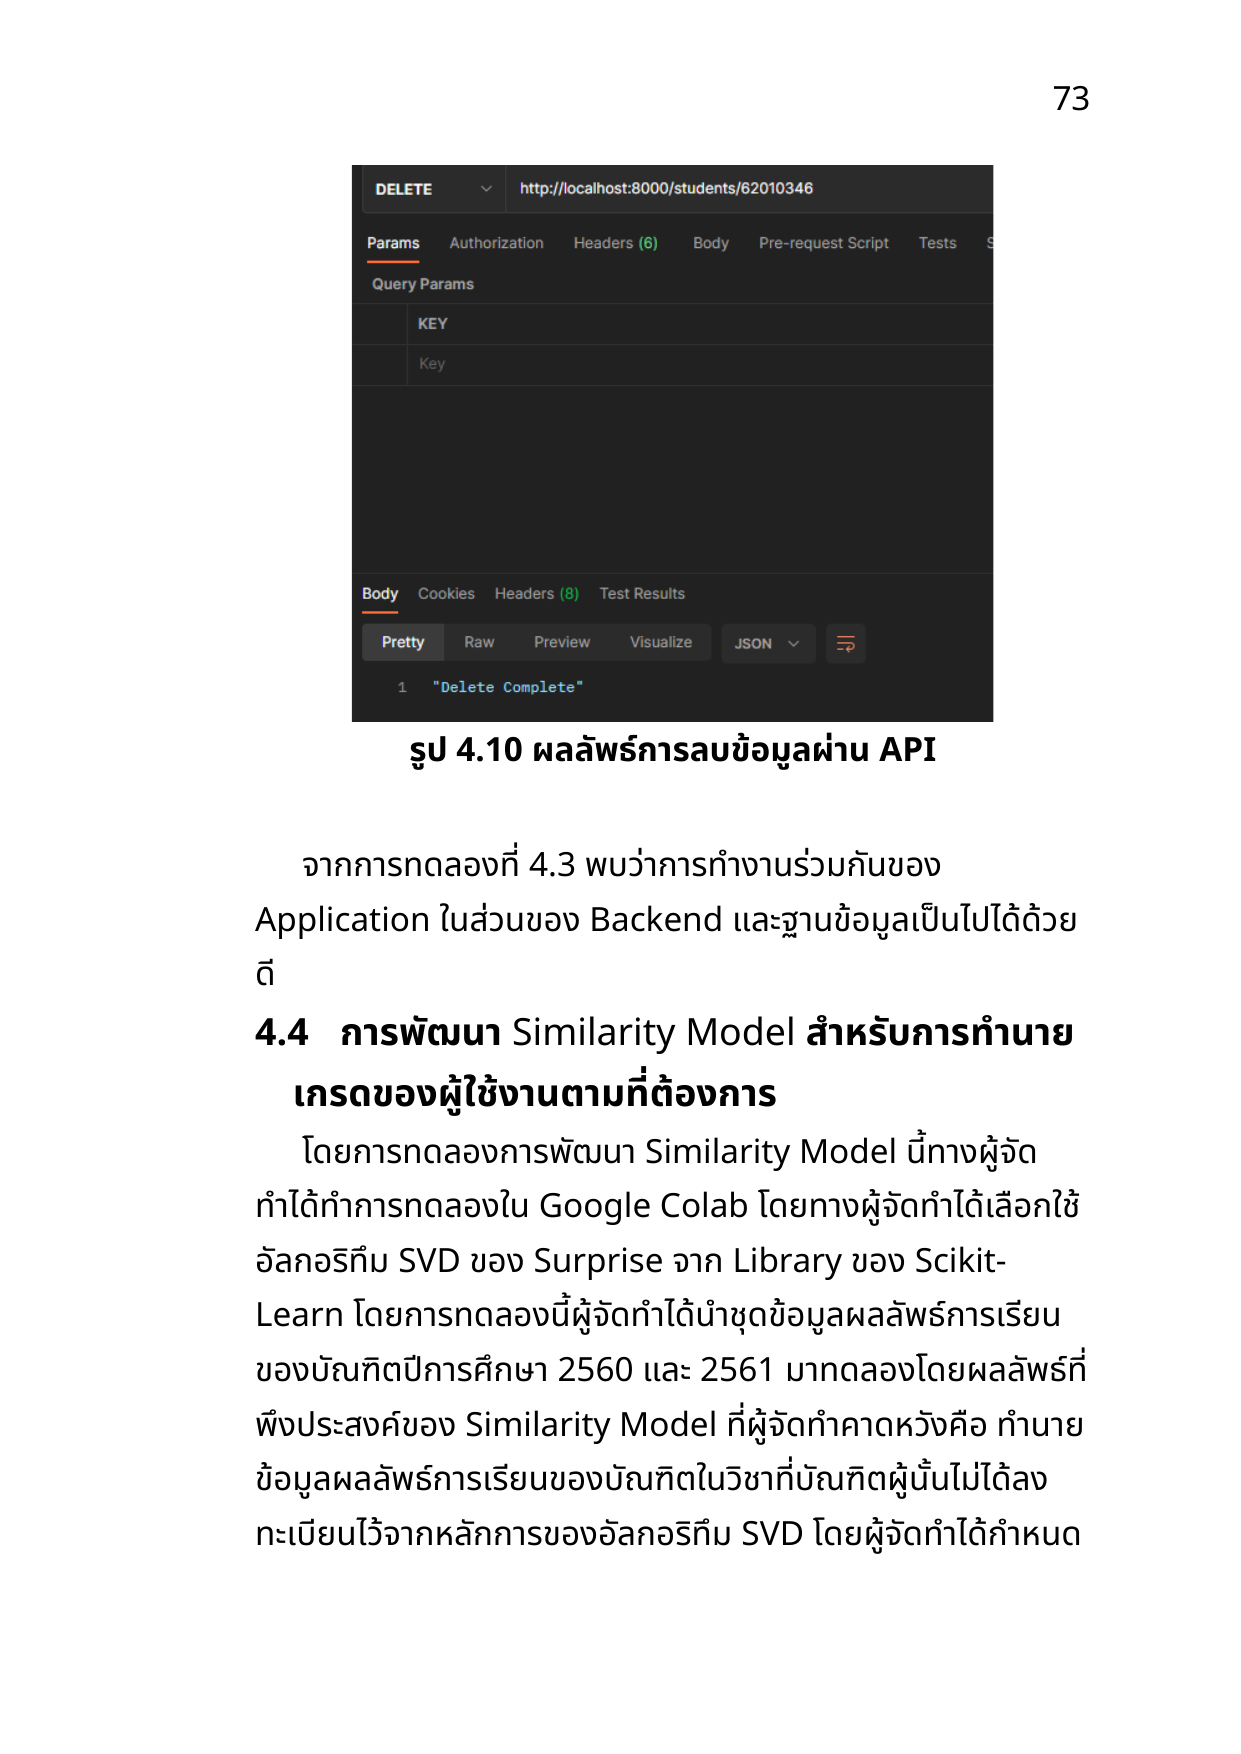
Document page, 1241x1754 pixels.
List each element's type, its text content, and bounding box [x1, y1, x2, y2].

text จากการทดลองที่ 4.3 พบว่าการทำงานร่วมกันของ Application ในส่วนของ Backend และฐานข้อมูลเป็นไปได้ด้วยดี [255, 841, 1090, 1001]
list การพัฒนา Similarity Model สำหรับการทำนายเกรดของผู้ใช้งานตามที่ต้องการ [255, 1005, 1090, 1123]
text รูป 4.10 ผลลัพธ์การลบข้อมูลผ่าน API [255, 725, 1090, 776]
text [255, 1127, 1090, 1560]
picture [351, 165, 994, 722]
